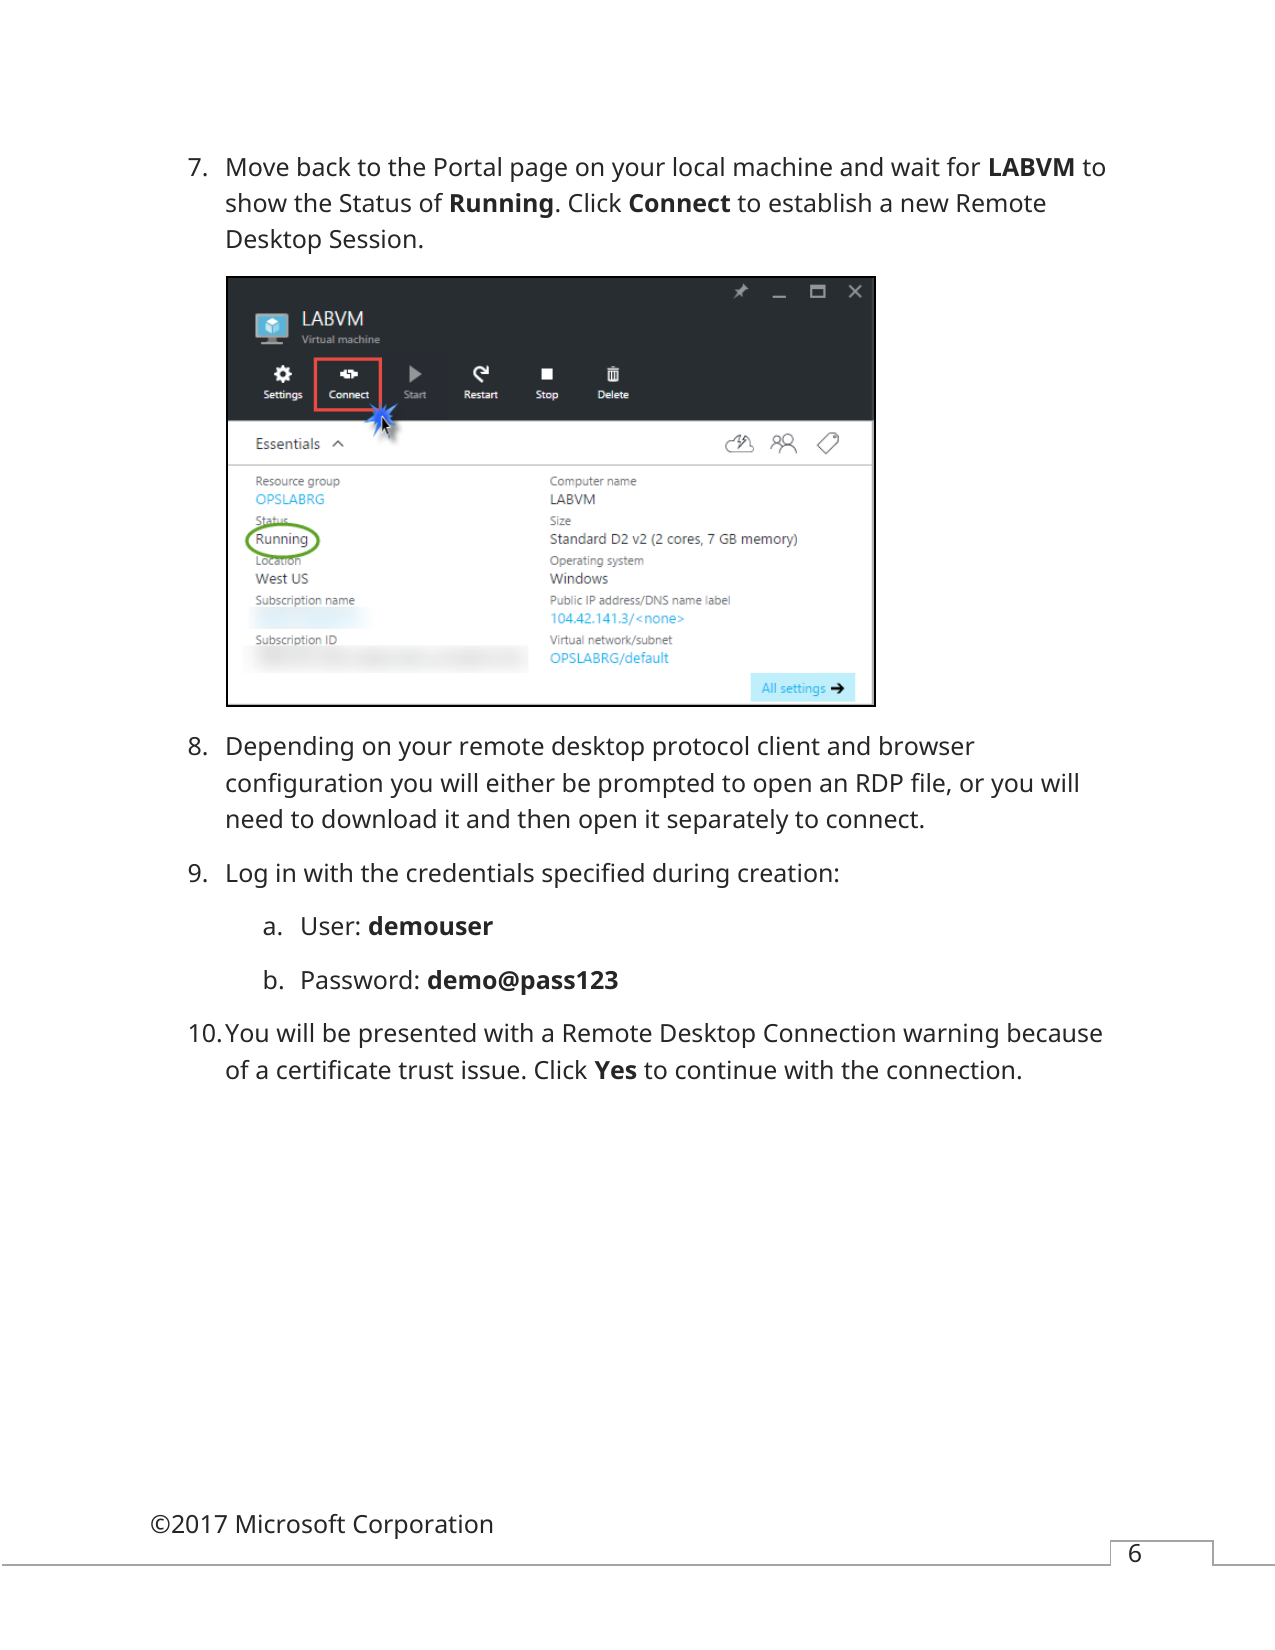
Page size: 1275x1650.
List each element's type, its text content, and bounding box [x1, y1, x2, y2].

list User: demouser [262, 909, 1125, 943]
list Depending on your remote desktop protocol client and browser configuration you will either be prompted to open an RDP file, or you will need to download it and then open it separately to connect. [187, 729, 1125, 836]
list Log in with the credentials specified during creation: [187, 856, 1125, 890]
list Password: demo@pass123 [262, 962, 1125, 997]
picture [228, 278, 874, 705]
list You will be presented with a Remote Desktop Connection warning because of a certificate trust issue. Click Yes to continue with the connection. [187, 1016, 1125, 1087]
list Move back to the Portal page on your local machine and wait for LABVM to show the Status of Running. Click Connect to establish a new Remote Desktop Session. [187, 150, 1125, 256]
